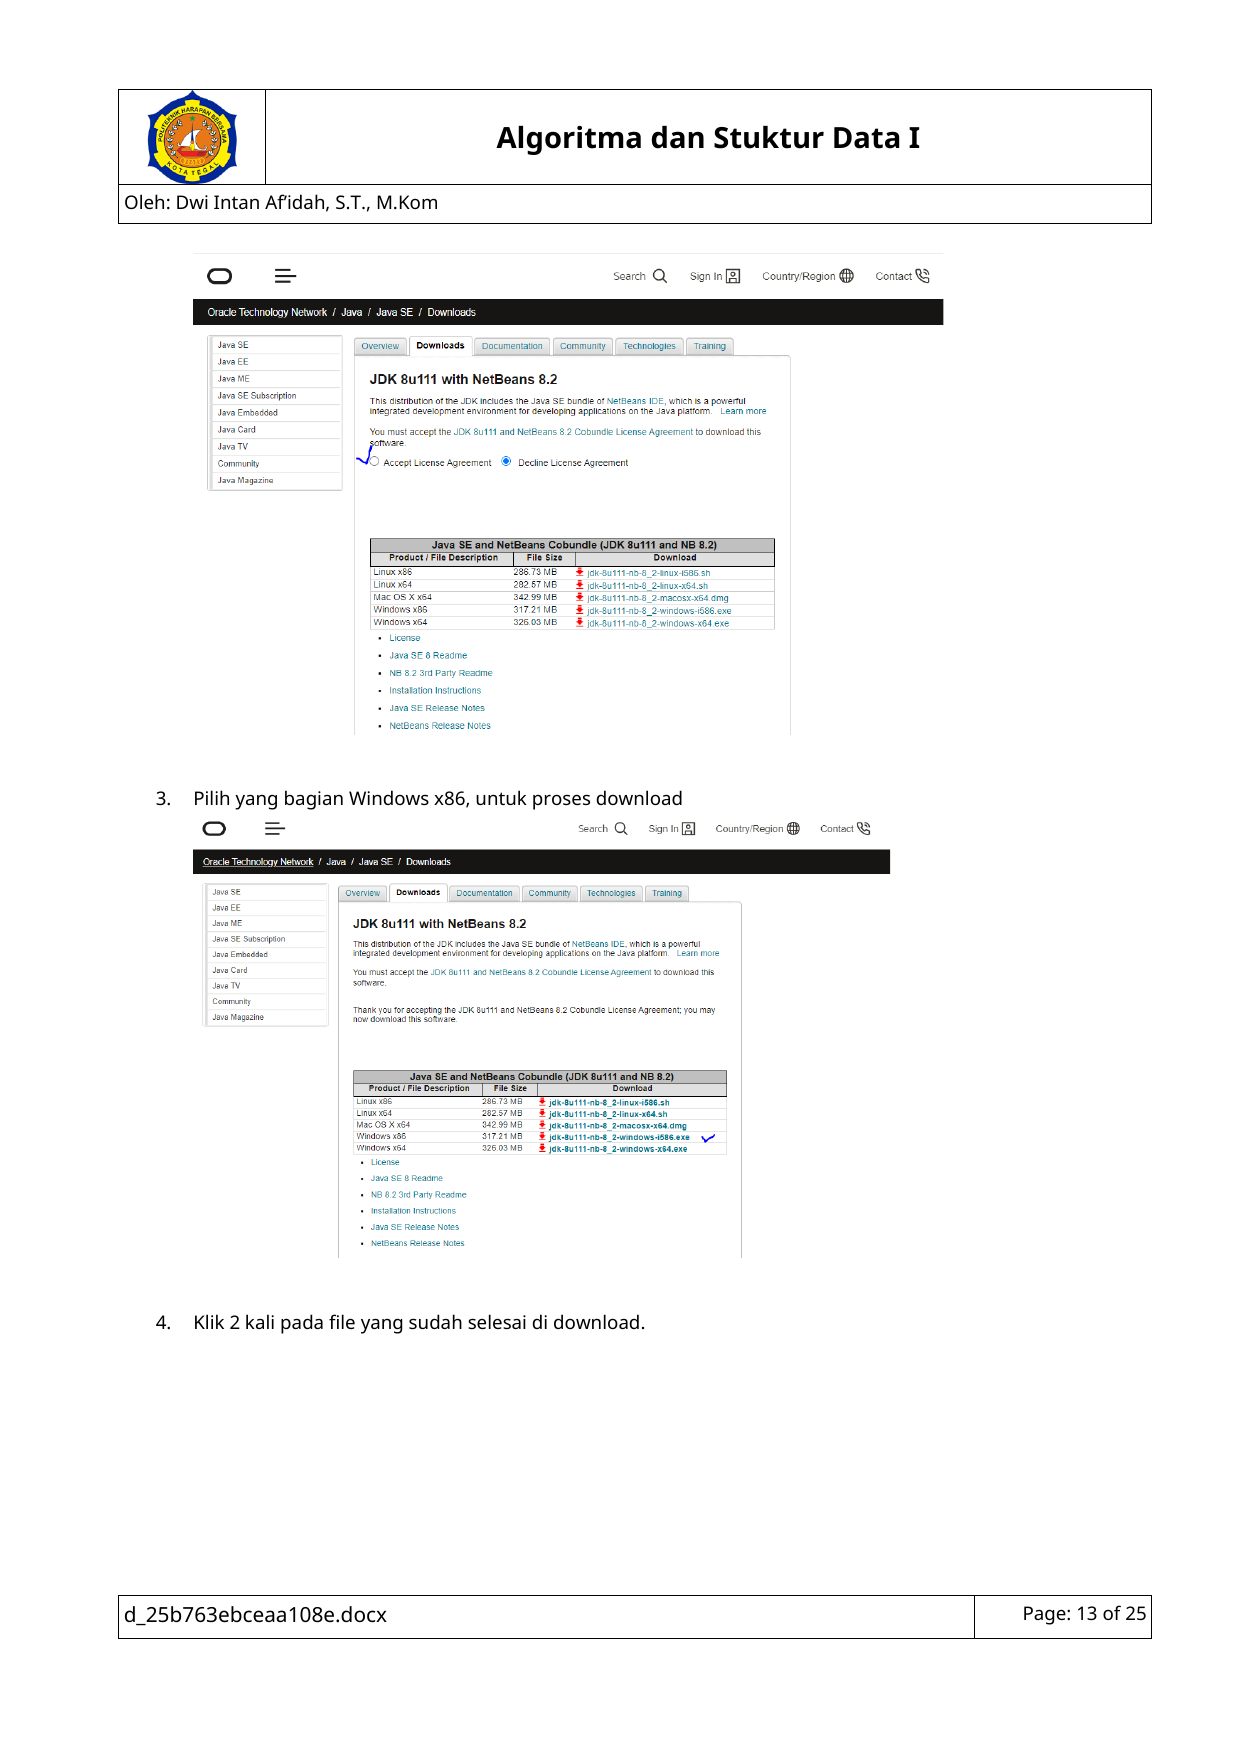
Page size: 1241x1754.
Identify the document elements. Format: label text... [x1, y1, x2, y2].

list Pilih yang bagian Windows x86, untuk proses download [156, 786, 1152, 811]
list Klik 2 kali pada file yang sudah selesai di download. [156, 1309, 1152, 1334]
picture [193, 811, 890, 1258]
picture [147, 89, 237, 184]
picture [193, 252, 944, 735]
